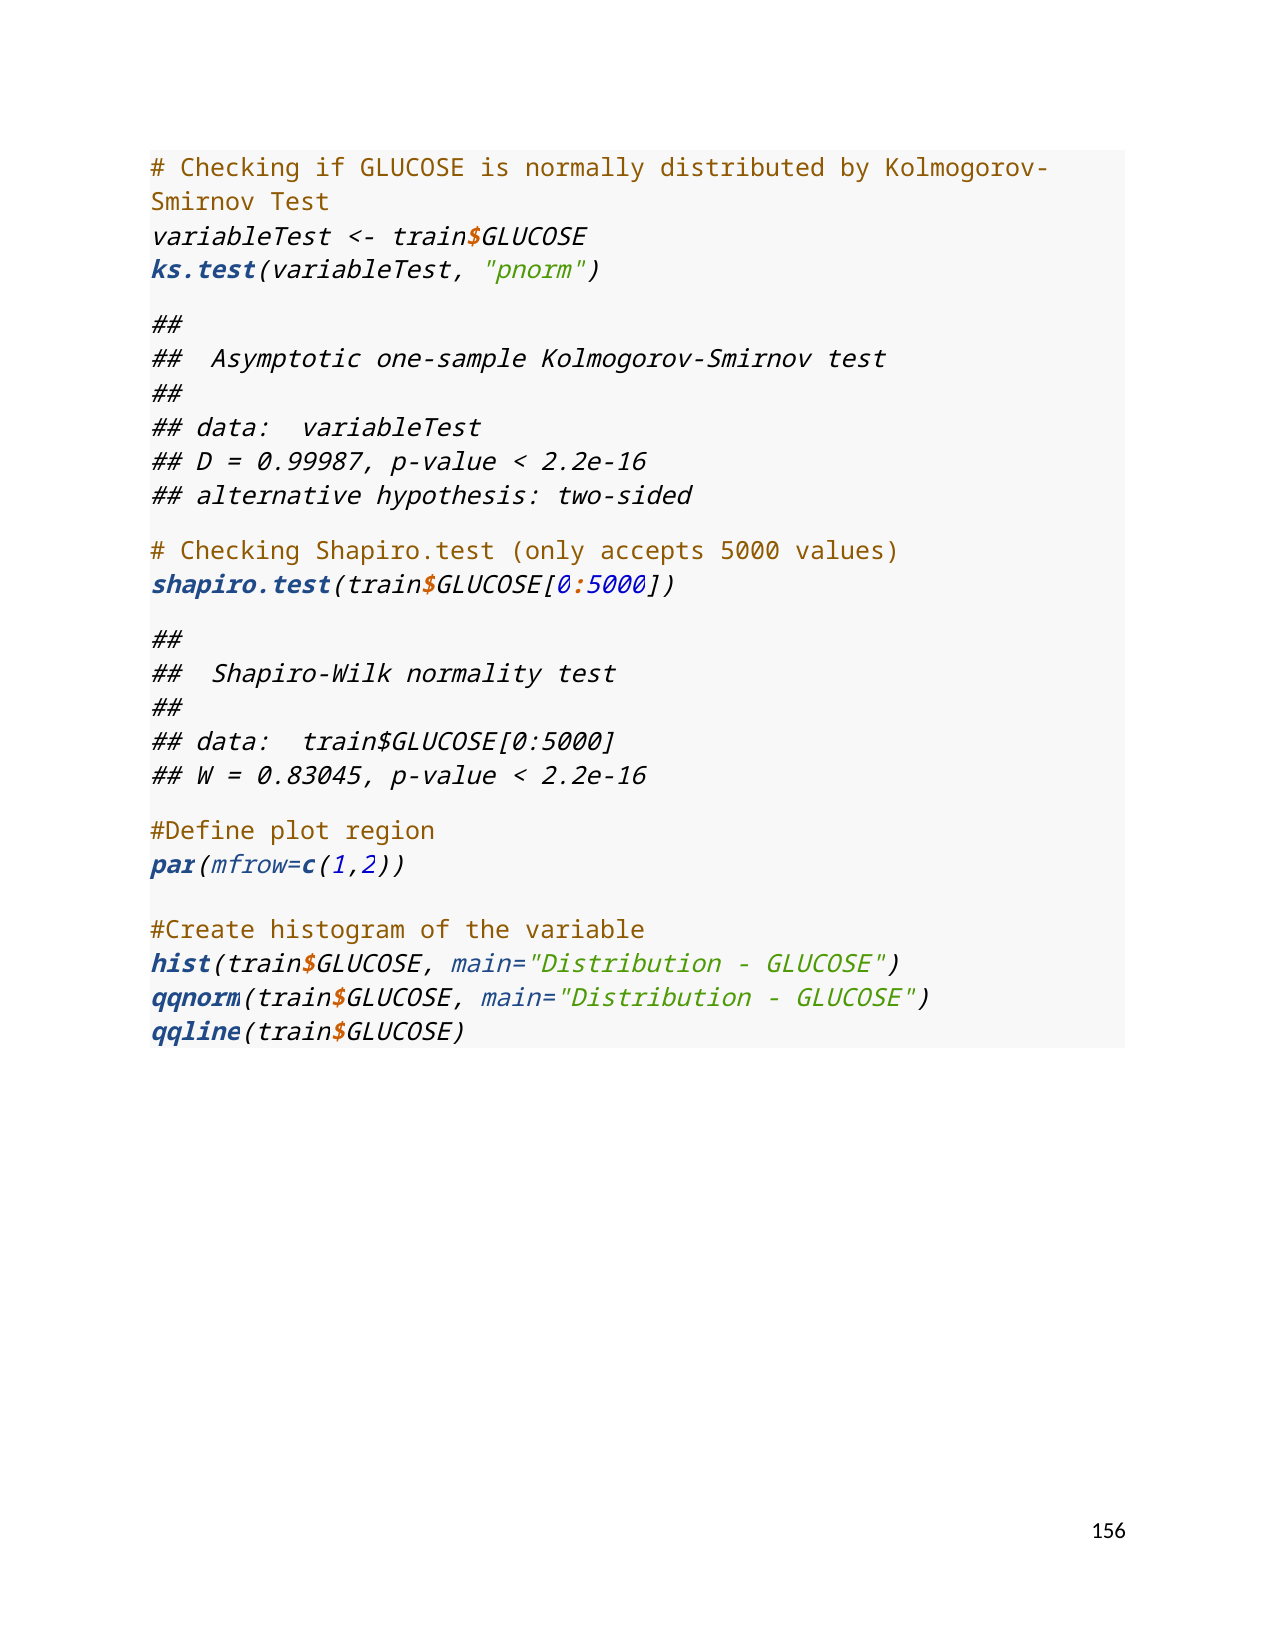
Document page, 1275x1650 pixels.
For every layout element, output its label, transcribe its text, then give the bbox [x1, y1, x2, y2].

text # Checking Shapiro.test (only accepts 5000 values) shapiro.test(train$GLUCOSE[0:5000]) [675, 532, 1125, 600]
text # Checking if GLUCOSE is normally distributed by Kolmogorov-Smirnov Test variableTest <- train$GLUCOSE ks.test(variableTest, "pnorm") [330, 150, 1125, 286]
text #Define plot region par(mfrow=c(1,2)) #Create histogram of the variable hist(train$GLUCOSE, main="Distribution - GLUCOSE") qqnorm(train$GLUCOSE, main="Distribution - GLUCOSE") qqline(train$GLUCOSE) [150, 812, 1125, 1048]
text ## ## Shapiro-Wilk normality test ## ## data: train$GLUCOSE[0:5000] ## W = 0.83045, p-value < 2.2e-16 [150, 621, 1125, 792]
text ## ## Asymptotic one-sample Kolmogorov-Smirnov test ## ## data: variableTest ## D = 0.99987, p-value < 2.2e-16 ## alternative hypothesis: two-sided [150, 307, 1125, 511]
